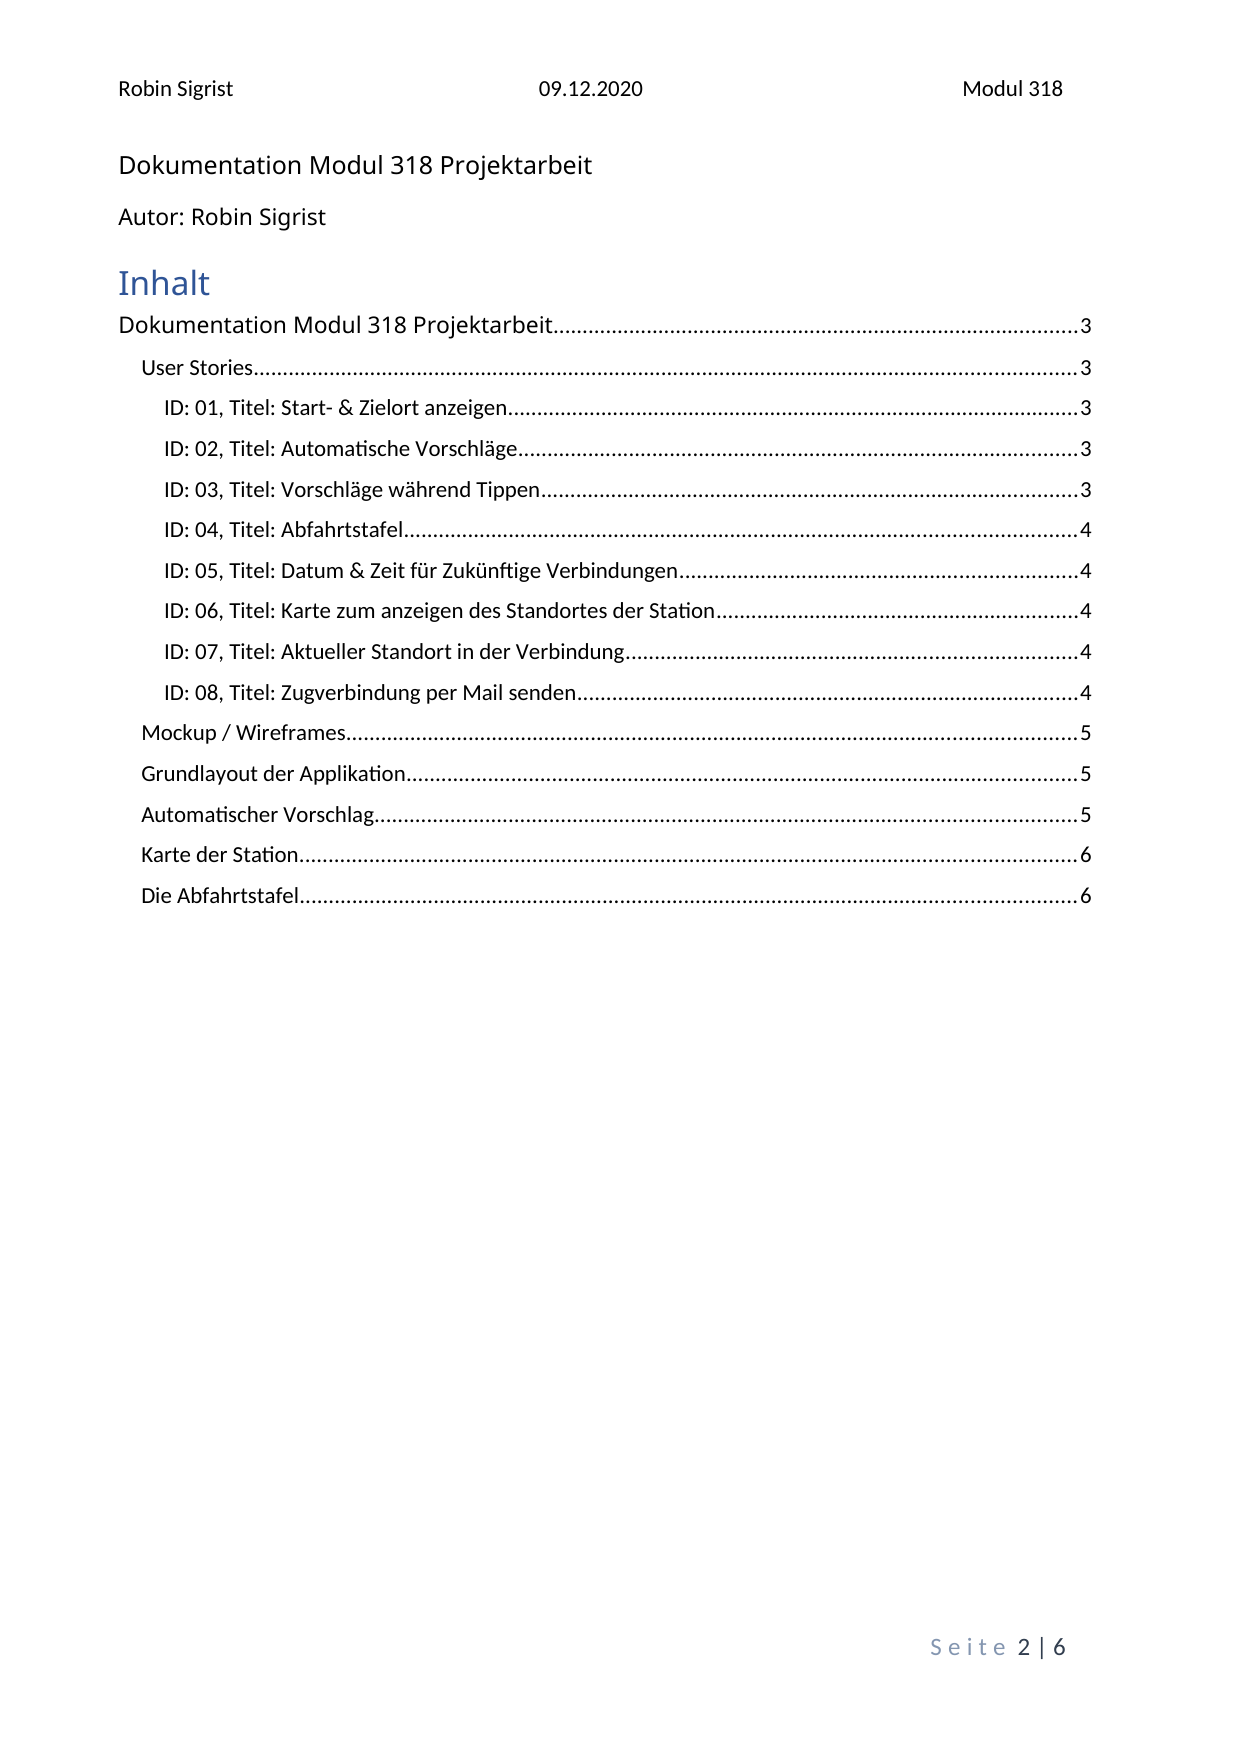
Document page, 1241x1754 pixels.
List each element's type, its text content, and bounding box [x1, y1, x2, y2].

text Autor: Robin Sigrist [118, 201, 1093, 232]
text Dokumentation Modul 318 Projektarbeit [118, 148, 1093, 182]
